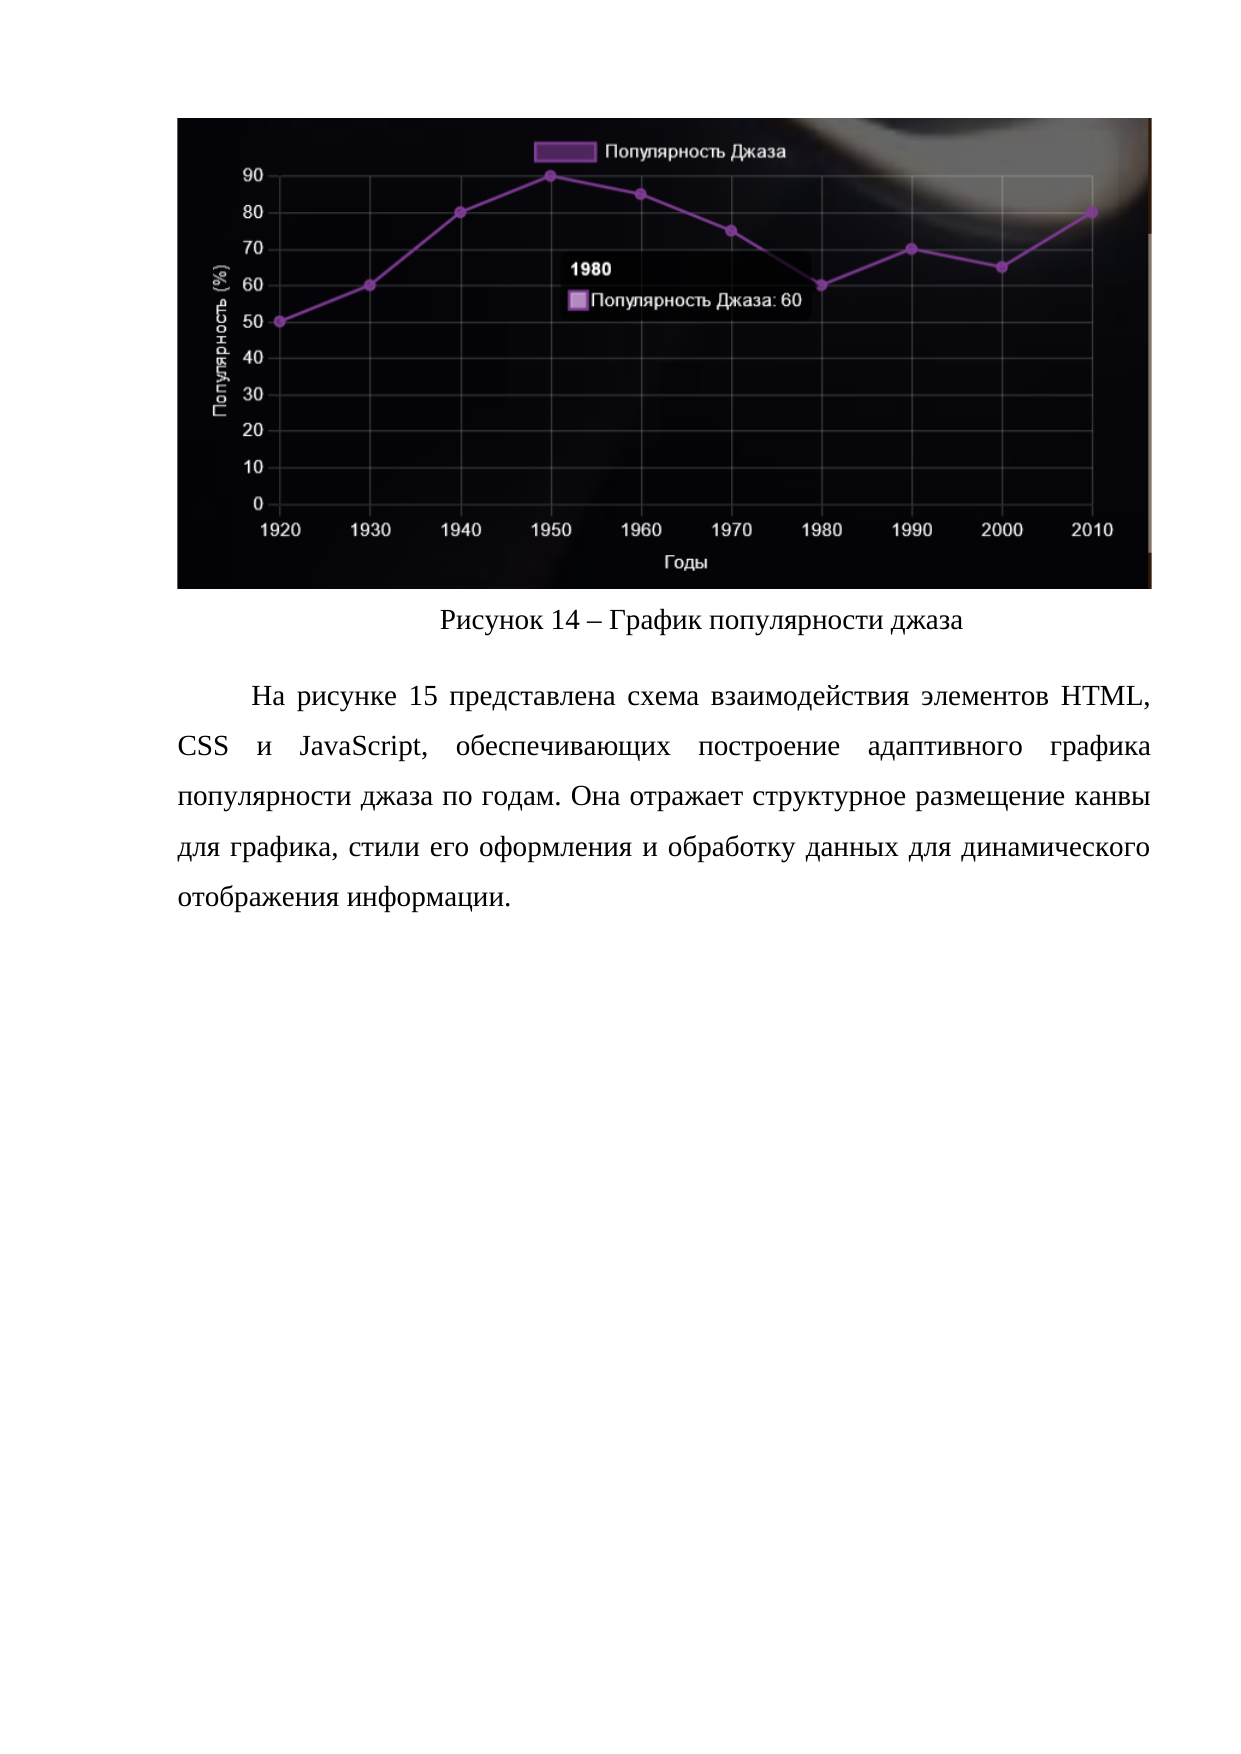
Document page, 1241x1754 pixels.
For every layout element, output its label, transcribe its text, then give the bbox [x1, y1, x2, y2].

text На рисунке 15 представлена схема взаимодействия элементов HTML, CSS и JavaScript, обеспечивающих построение адаптивного графика популярности джаза по годам. Она отражает структурное размещение канвы для графика, стили его оформления и обработку данных для динамического отображения информации. [177, 678, 1152, 913]
picture [177, 118, 1152, 589]
text Рисунок 14 – График популярности джаза [177, 602, 1152, 636]
